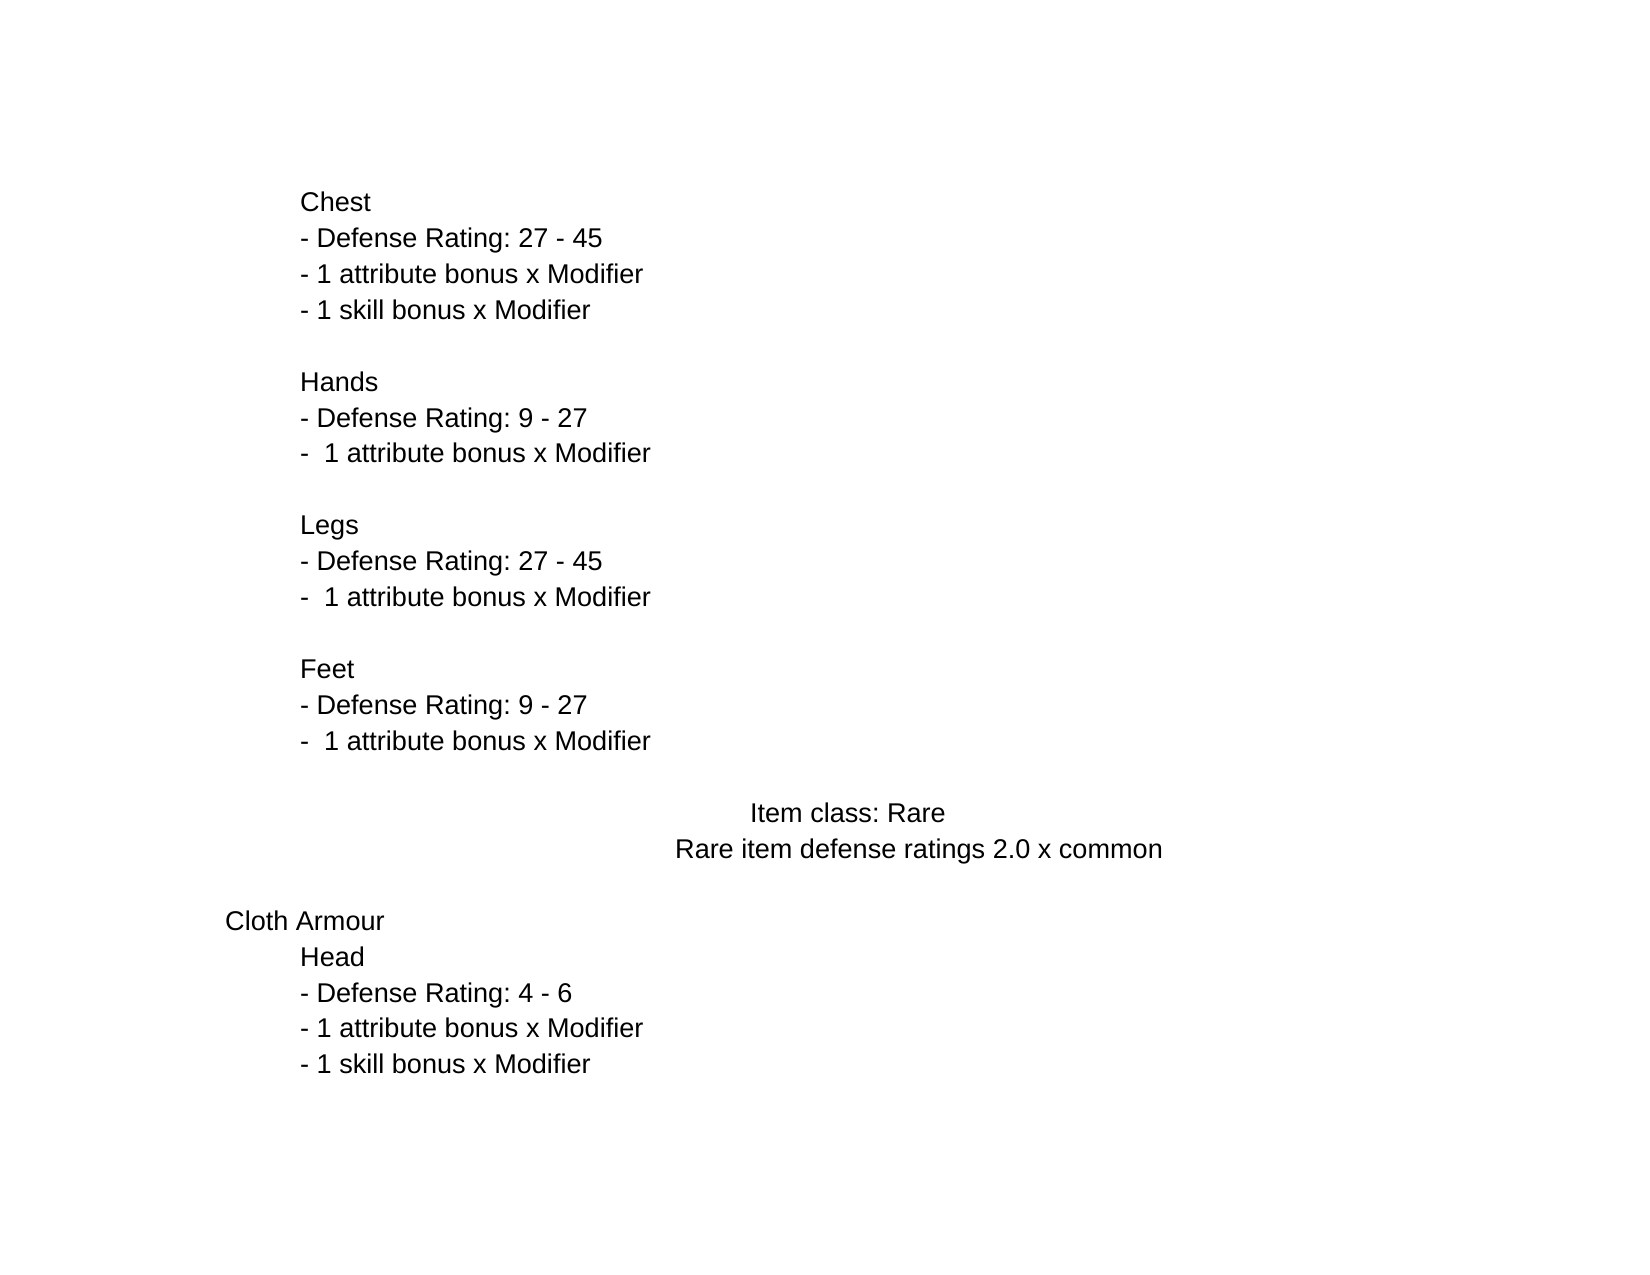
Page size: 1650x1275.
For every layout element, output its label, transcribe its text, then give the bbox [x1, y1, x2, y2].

text - Defense Rating: 4 - 6 [150, 977, 1500, 1008]
text - Defense Rating: 9 - 27 [150, 689, 1500, 720]
text - 1 skill bonus x Modifier [150, 1048, 1500, 1080]
text Chest [150, 186, 1500, 217]
text - Defense Rating: 27 - 45 [150, 545, 1500, 577]
text - 1 attribute bonus x Modifier [150, 258, 1500, 289]
text Rare item defense ratings 2.0 x common [150, 833, 1500, 864]
text - 1 skill bonus x Modifier [150, 294, 1500, 325]
text Head [150, 941, 1500, 972]
text Feet [150, 653, 1500, 684]
text - Defense Rating: 27 - 45 [150, 222, 1500, 253]
text - 1 attribute bonus x Modifier [150, 725, 1500, 756]
text - 1 attribute bonus x Modifier [150, 581, 1500, 612]
text Legs [150, 509, 1500, 541]
text - 1 attribute bonus x Modifier [150, 1012, 1500, 1044]
text - Defense Rating: 9 - 27 [150, 402, 1500, 433]
text Item class: Rare [150, 797, 1500, 828]
text Cloth Armour [150, 905, 1500, 936]
text - 1 attribute bonus x Modifier [150, 437, 1500, 469]
text Hands [150, 366, 1500, 397]
